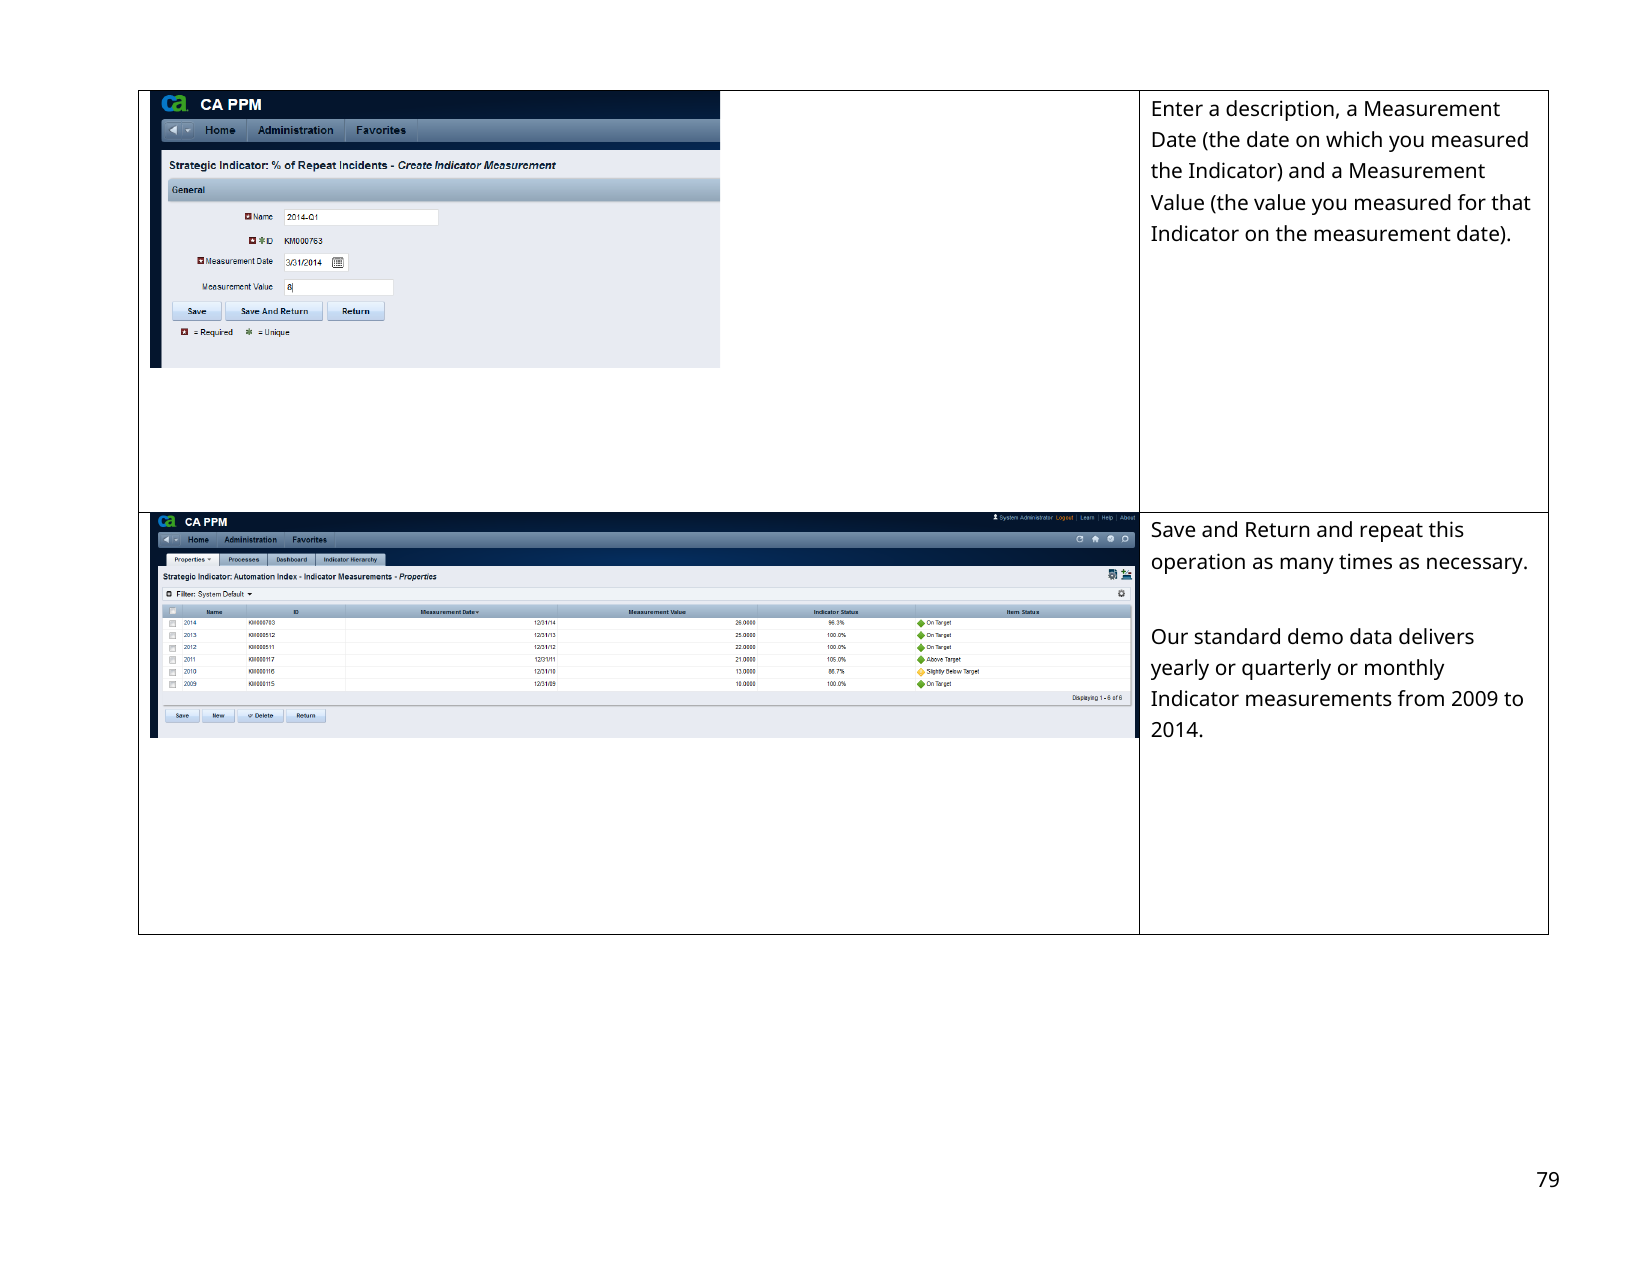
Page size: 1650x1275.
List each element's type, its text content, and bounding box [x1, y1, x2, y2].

table_cell [139, 513, 1139, 933]
picture [150, 91, 721, 368]
table_cell [139, 91, 1139, 512]
picture [150, 512, 1140, 738]
table_cell Save and Return and repeat this operation as many times as necessary. Our standard demo data delivers yearly or quarterly or monthly Indicator measurements from 2009 to 2014. [1140, 513, 1548, 933]
table_cell Enter a description, a Measurement Date (the date on which you measured the Indicator) and a Measurement Value (the value you measured for that Indicator on the measurement date). [1140, 91, 1548, 512]
